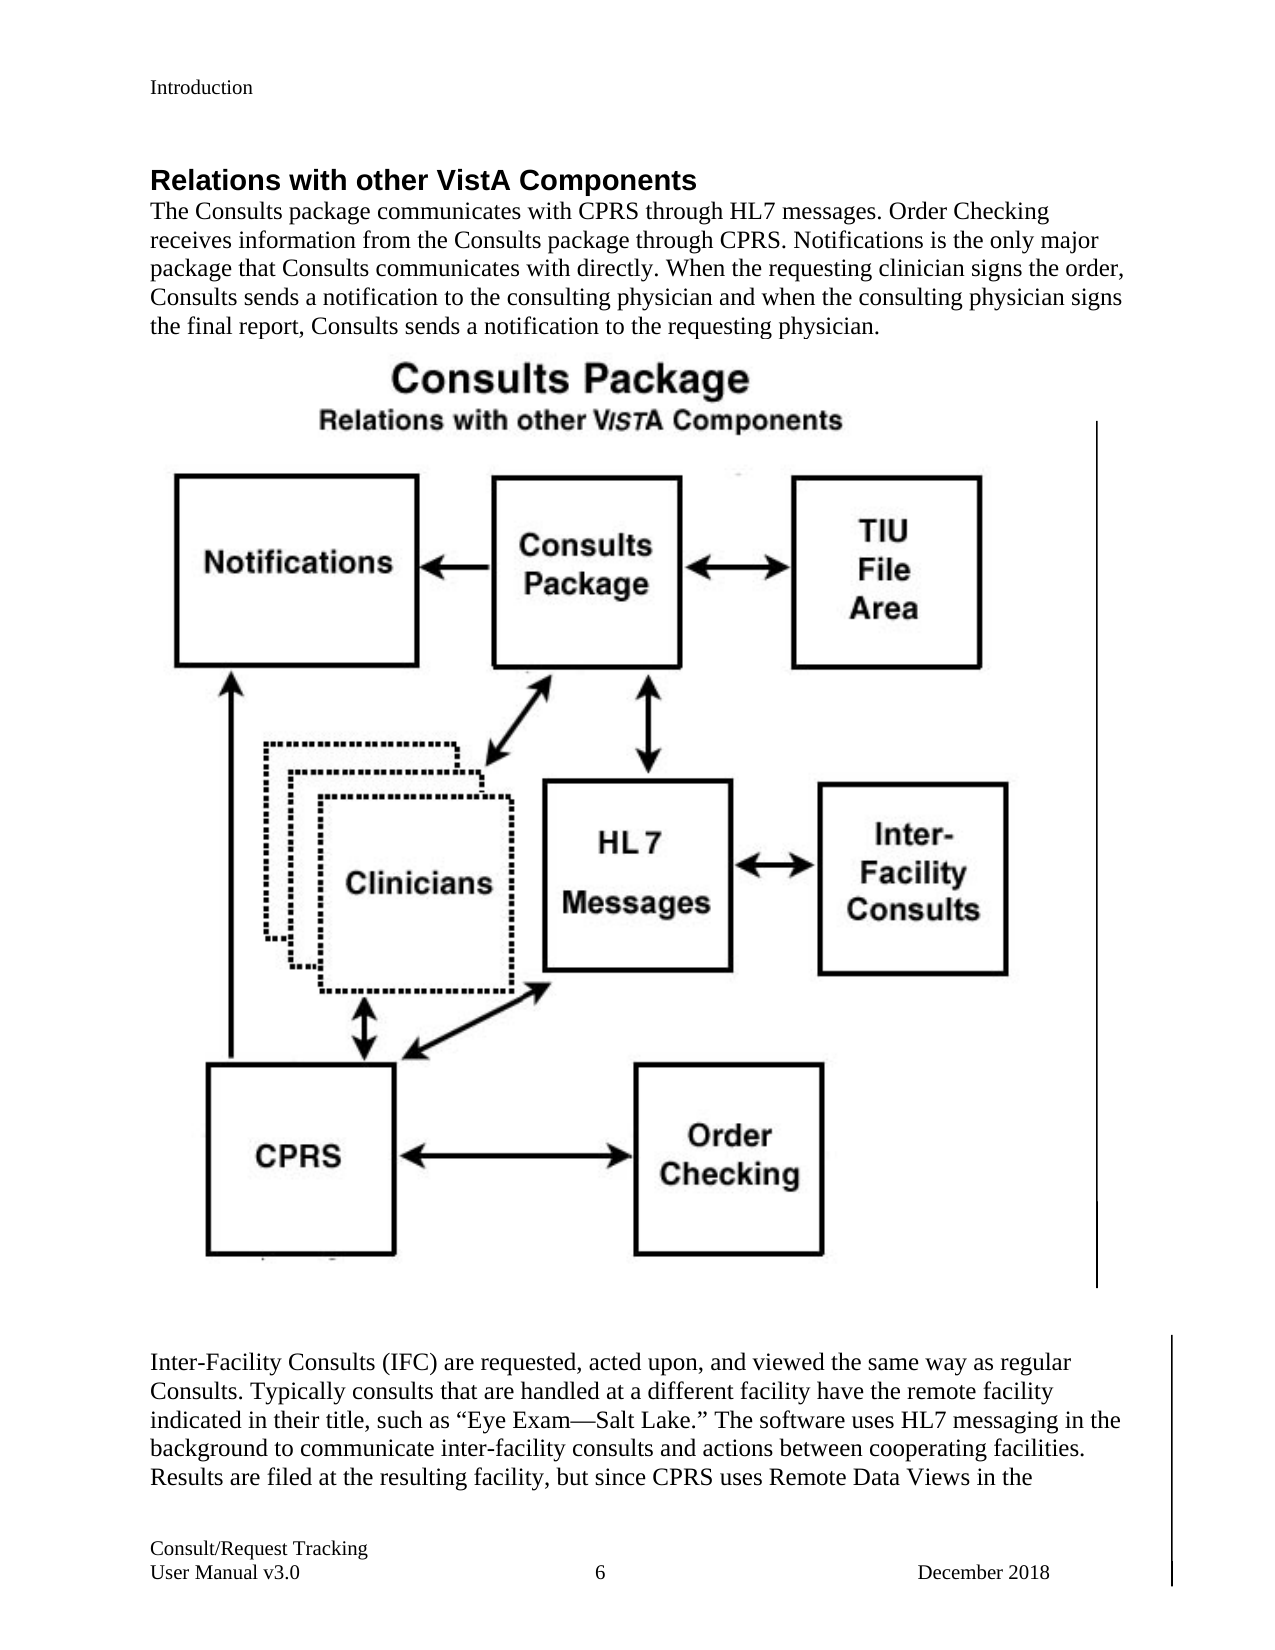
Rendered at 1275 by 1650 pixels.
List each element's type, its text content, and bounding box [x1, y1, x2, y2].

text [150, 1347, 1125, 1491]
picture [150, 339, 1050, 1348]
text The Consults package communicates with CPRS through HL7 messages. Order Checking receives information from the Consults package through CPRS. Notifications is the only major package that Consults communicates with directly. When the requesting clinician signs the order, Consults sends a notification to the consulting physician and when the consulting physician signs the final report, Consults sends a notification to the requesting physician. [150, 196, 1125, 340]
subtitle Relations with other VistA Components [150, 162, 1125, 196]
